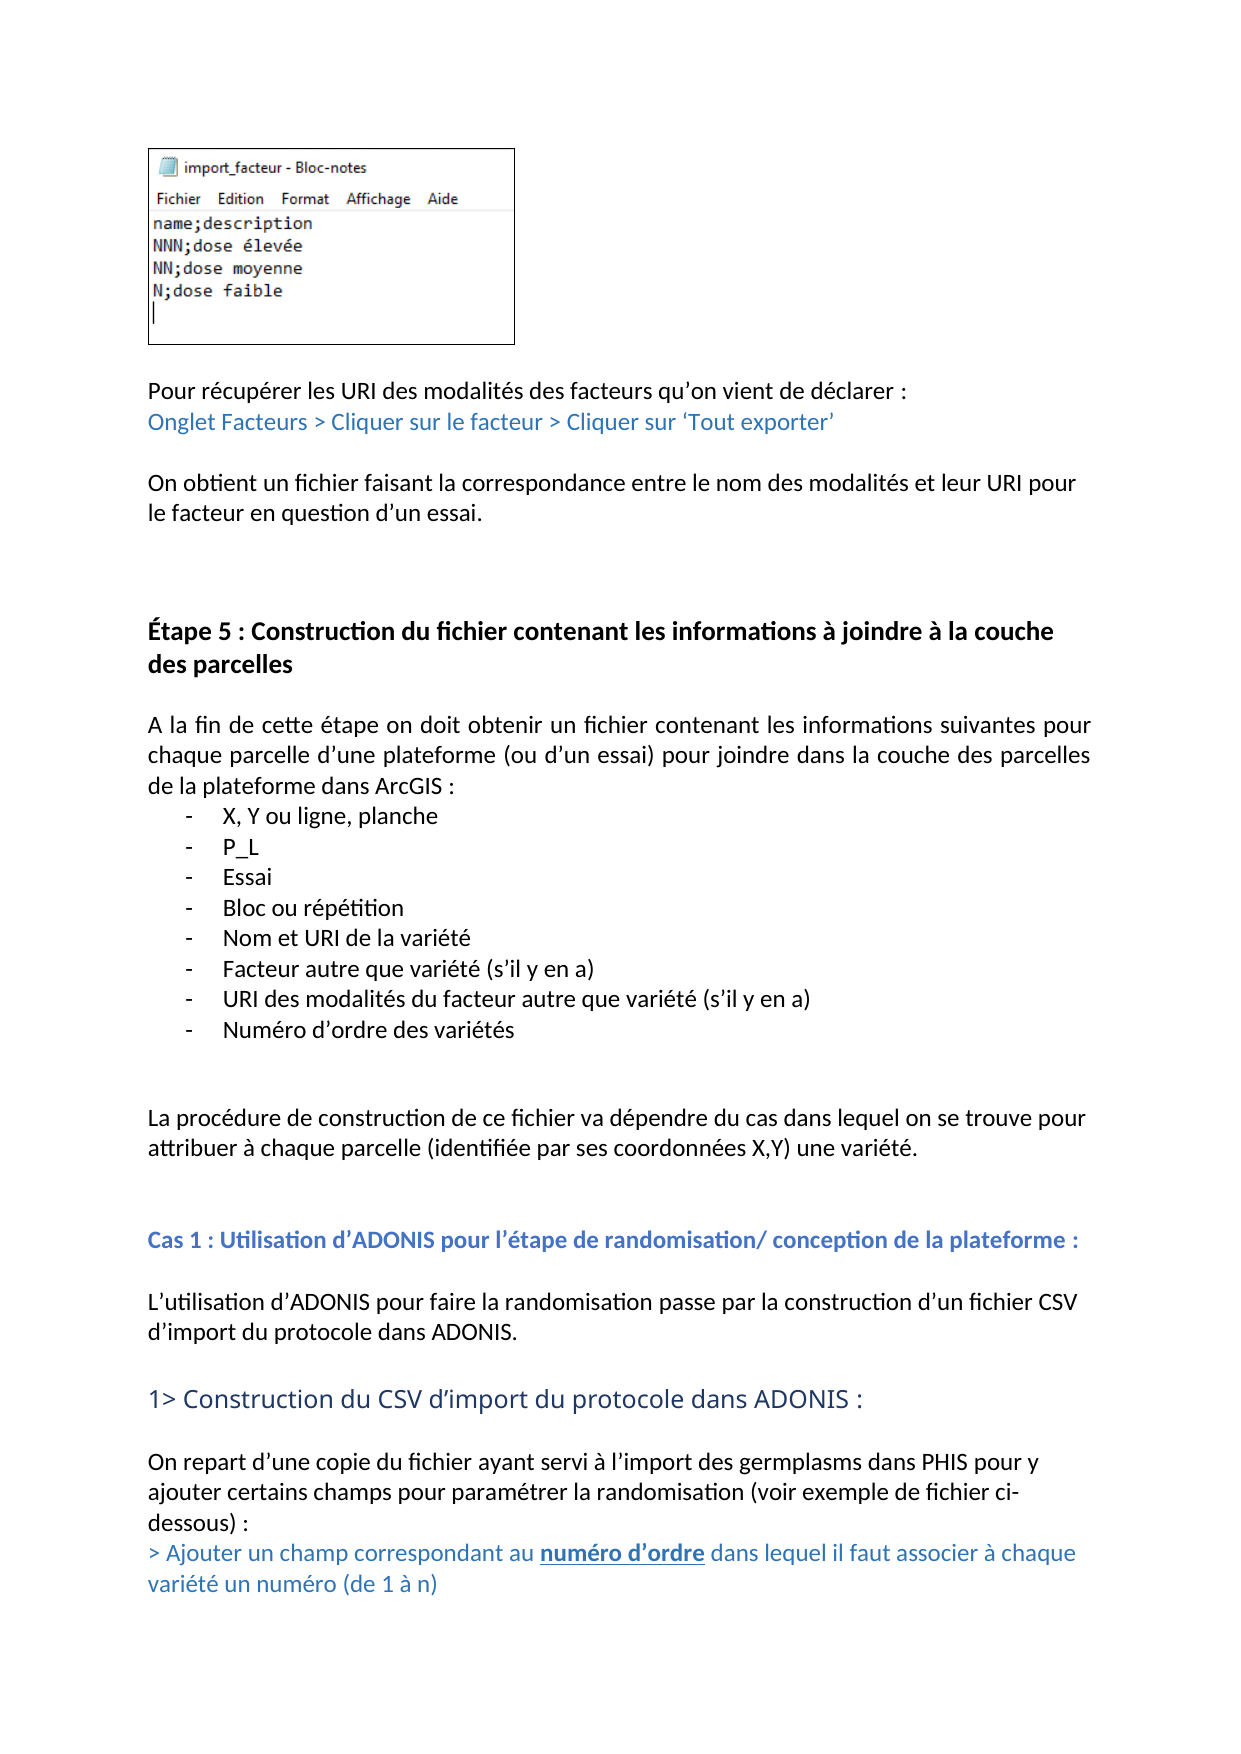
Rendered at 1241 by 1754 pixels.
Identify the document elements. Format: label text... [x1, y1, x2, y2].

text Pour récupérer les URI des modalités des facteurs qu’on vient de déclarer : [148, 375, 1093, 406]
list X, Y ou ligne, planche [185, 800, 1093, 831]
subtitle Cas 1 : Utilisation d’ADONIS pour l’étape de randomisation/ conception de la plateforme : [148, 1225, 1093, 1255]
list Numéro d’ordre des variétés [185, 1014, 1093, 1044]
text L’utilisation d’ADONIS pour faire la randomisation passe par la construction d’un fichier CSV d’import du protocole dans ADONIS. [148, 1286, 1093, 1347]
list Bloc ou répétition [185, 892, 1093, 922]
text A la fin de cette étape on doit obtenir un fichier contenant les informations suivantes pour chaque parcelle d’une plateforme (ou d’un essai) pour joindre dans la couche des parcelles de la plateforme dans ArcGIS : [148, 709, 1093, 800]
text Onglet Facteurs > Cliquer sur le facteur > Cliquer sur ‘Tout exporter’ [148, 406, 1093, 436]
text On obtient un fichier faisant la correspondance entre le nom des modalités et leur URI pour le facteur en question d’un essai. [148, 467, 1093, 528]
list Nom et URI de la variété [185, 922, 1093, 953]
text La procédure de construction de ce fichier va dépendre du cas dans lequel on se trouve pour attribuer à chaque parcelle (identifiée par ses coordonnées X,Y) une variété. [148, 1102, 1093, 1163]
text > Ajouter un champ correspondant au numéro d’ordre dans lequel il faut associer à chaque variété un numéro (de 1 à n) [148, 1538, 1093, 1599]
picture [149, 149, 514, 344]
list URI des modalités du facteur autre que variété (s’il y en a) [185, 983, 1093, 1014]
list P_L [185, 831, 1093, 861]
subtitle Étape 5 : Construction du fichier contenant les informations à joindre à la couche des parcelles [148, 614, 1093, 680]
list Essai [185, 861, 1093, 892]
subtitle 1> Construction du CSV d’import du protocole dans ADONIS : [148, 1381, 1093, 1416]
text On repart d’une copie du fichier ayant servi à l’import des germplasms dans PHIS pour y ajouter certains champs pour paramétrer la randomisation (voir exemple de fichier ci-dessous) : [148, 1446, 1093, 1538]
list Facteur autre que variété (s’il y en a) [185, 953, 1093, 983]
